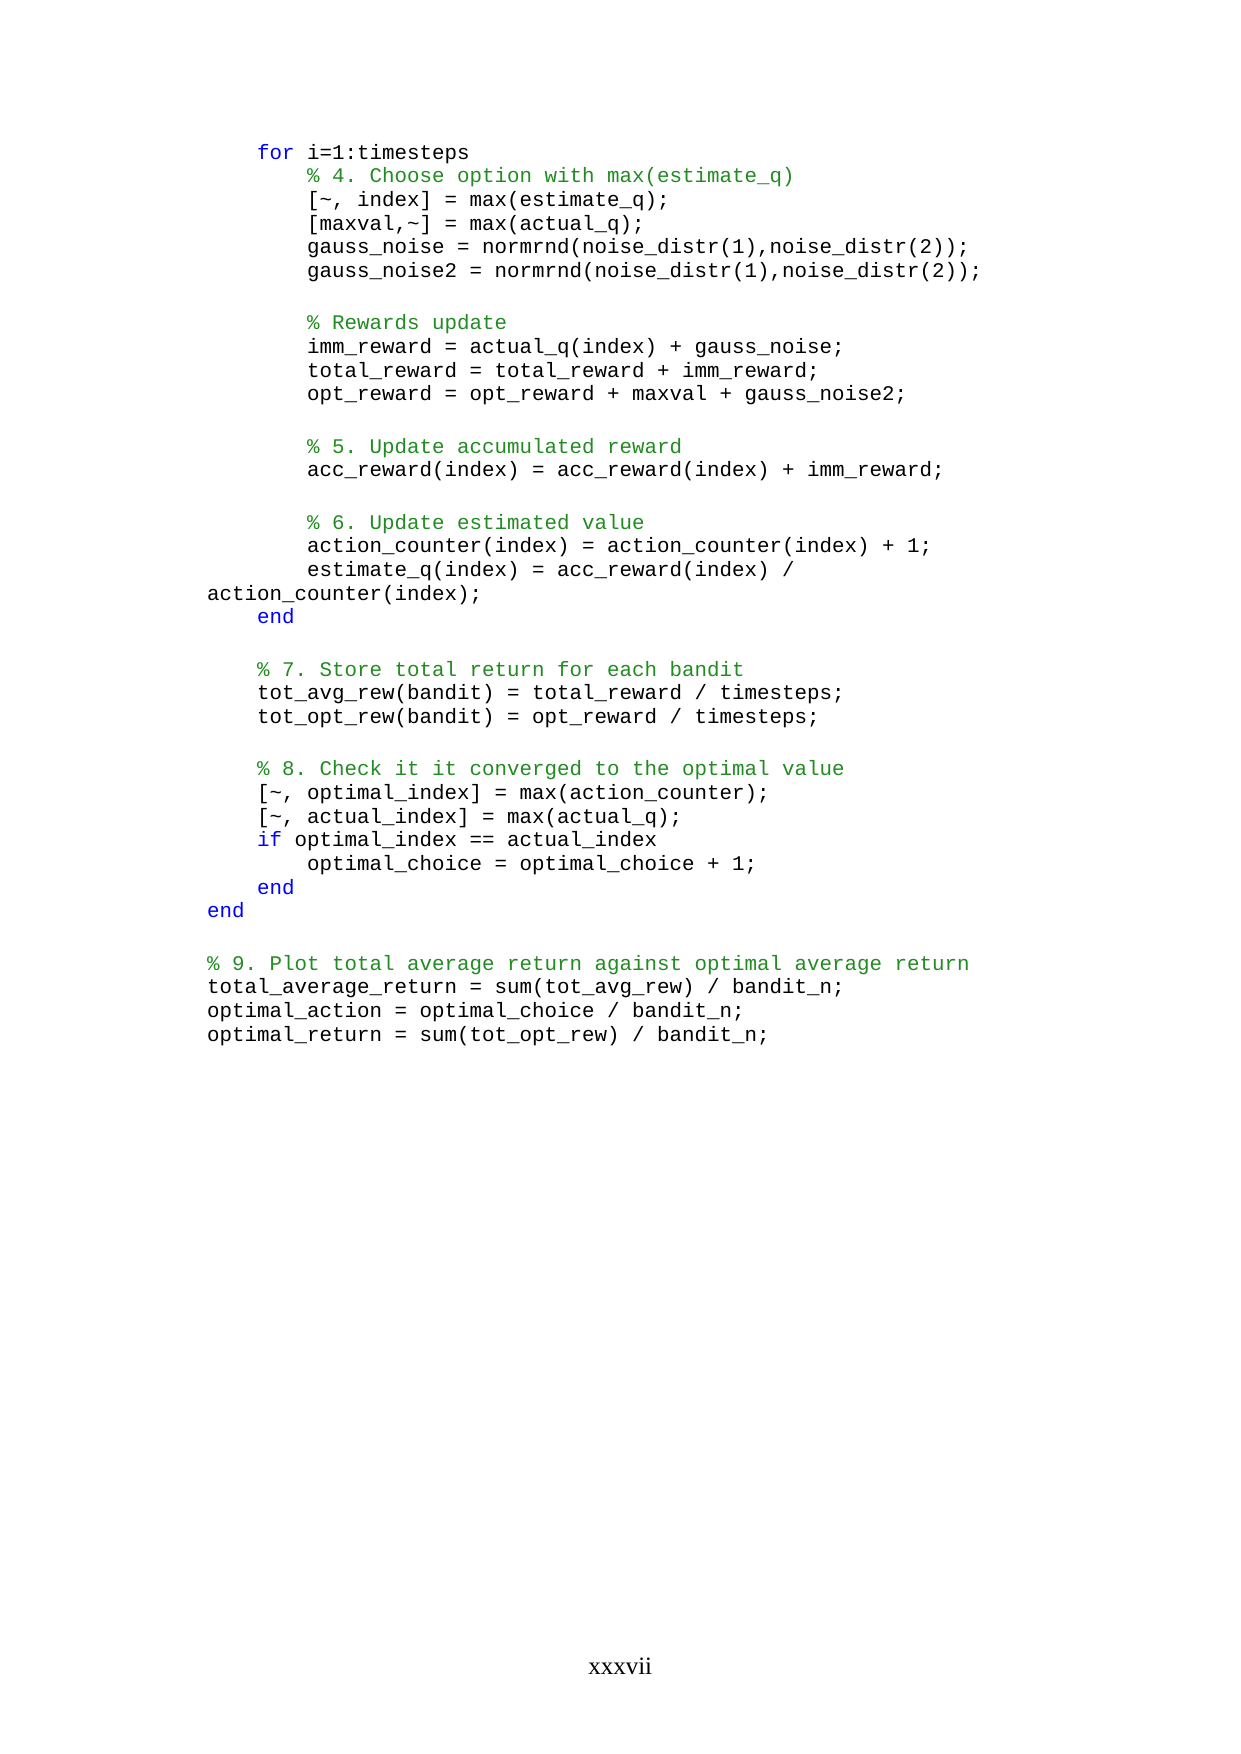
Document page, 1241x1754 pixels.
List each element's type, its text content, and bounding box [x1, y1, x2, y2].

text % Rewards update [207, 312, 1033, 336]
text gauss_noise2 = normrnd(noise_distr(1),noise_distr(2)); [207, 260, 1033, 284]
text gauss_noise = normrnd(noise_distr(1),noise_distr(2)); [207, 236, 1033, 260]
text % 9. Plot total average return against optimal average return [207, 953, 1033, 976]
text end [207, 900, 1033, 924]
text [~, optimal_index] = max(action_counter); [207, 782, 1033, 806]
text [~, actual_index] = max(actual_q); [207, 806, 1033, 829]
text optimal_action = optimal_choice / bandit_n; [207, 1000, 1033, 1024]
text if optimal_index == actual_index [207, 829, 1033, 853]
text tot_opt_rew(bandit) = opt_reward / timesteps; [207, 706, 1033, 730]
text end [207, 606, 1033, 630]
text total_average_return = sum(tot_avg_rew) / bandit_n; [207, 976, 1033, 1000]
text [~, index] = max(estimate_q); [207, 189, 1033, 213]
text tot_avg_rew(bandit) = total_reward / timesteps; [207, 682, 1033, 706]
text % 8. Check it it converged to the optimal value [207, 758, 1033, 782]
text % 4. Choose option with max(estimate_q) [207, 165, 1033, 189]
text imm_reward = actual_q(index) + gauss_noise; [207, 336, 1033, 360]
text optimal_return = sum(tot_opt_rew) / bandit_n; [207, 1024, 1033, 1047]
text % 7. Store total return for each bandit [207, 659, 1033, 682]
text [maxval,~] = max(actual_q); [207, 213, 1033, 236]
text % 6. Update estimated value [207, 512, 1033, 535]
text acc_reward(index) = acc_reward(index) + imm_reward; [207, 459, 1033, 483]
text optimal_choice = optimal_choice + 1; [207, 853, 1033, 877]
text % 5. Update accumulated reward [207, 436, 1033, 459]
text for i=1:timesteps [207, 142, 1033, 165]
text action_counter(index) = action_counter(index) + 1; [207, 535, 1033, 559]
text opt_reward = opt_reward + maxval + gauss_noise2; [207, 383, 1033, 407]
text end [207, 877, 1033, 900]
text estimate_q(index) = acc_reward(index) / action_counter(index); [207, 559, 1033, 606]
text total_reward = total_reward + imm_reward; [207, 360, 1033, 383]
